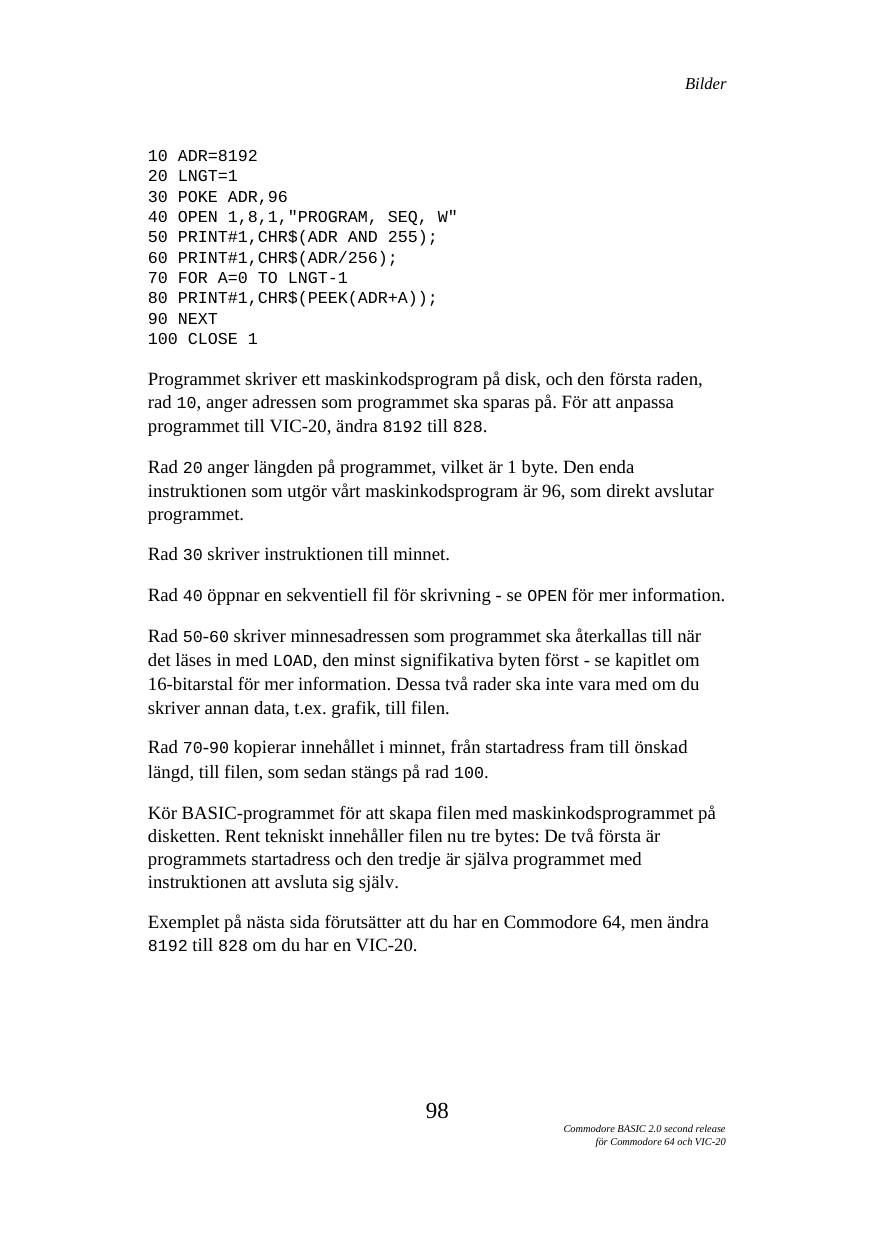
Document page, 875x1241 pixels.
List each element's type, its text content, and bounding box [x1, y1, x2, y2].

text 10 ADR=8192 20 LNGT=1 30 POKE ADR,96 40 OPEN 1,8,1,"PROGRAM, SEQ, W" 50 PRINT#1,CHR$(ADR AND 255); 60 PRINT#1,CHR$(ADR/256); 70 FOR A=0 TO LNGT-1 80 PRINT#1,CHR$(PEEK(ADR+A)); 90 NEXT 100 CLOSE 1 [148, 148, 726, 349]
text Rad 40 öppnar en sekventiell fil för skrivning - se OPEN för mer information. [148, 584, 726, 607]
text Kör BASIC-programmet för att skapa filen med maskinkodsprogrammet på disketten. Rent tekniskt innehåller filen nu tre bytes: De två första är programmets startadress och den tredje är själva programmet med instruktionen att avsluta sig själv. [148, 802, 726, 893]
text Rad 20 anger längden på programmet, vilket är 1 byte. Den enda instruktionen som utgör vårt maskinkodsprogram är 96, som direkt avslutar programmet. [148, 456, 726, 525]
text Rad 30 skriver instruktionen till minnet. [148, 543, 726, 566]
text Programmet skriver ett maskinkodsprogram på disk, och den första raden, rad 10, anger adressen som programmet ska sparas på. För att anpassa programmet till VIC-20, ändra 8192 till 828. [148, 367, 726, 437]
text Rad 70-90 kopierar innehållet i minnet, från startadress fram till önskad längd, till filen, som sedan stängs på rad 100. [148, 736, 726, 783]
text Rad 50-60 skriver minnesadressen som programmet ska återkallas till när det läses in med LOAD, den minst signifikativa byten först - se kapitlet om 16-bitarstal för mer information. Dessa två rader ska inte vara med om du skriver annan data, t.ex. grafik, till filen. [148, 625, 726, 718]
text Exemplet på nästa sida förutsätter att du har en Commodore 64, men ändra 8192 till 828 om du har en VIC-20. [148, 911, 726, 957]
